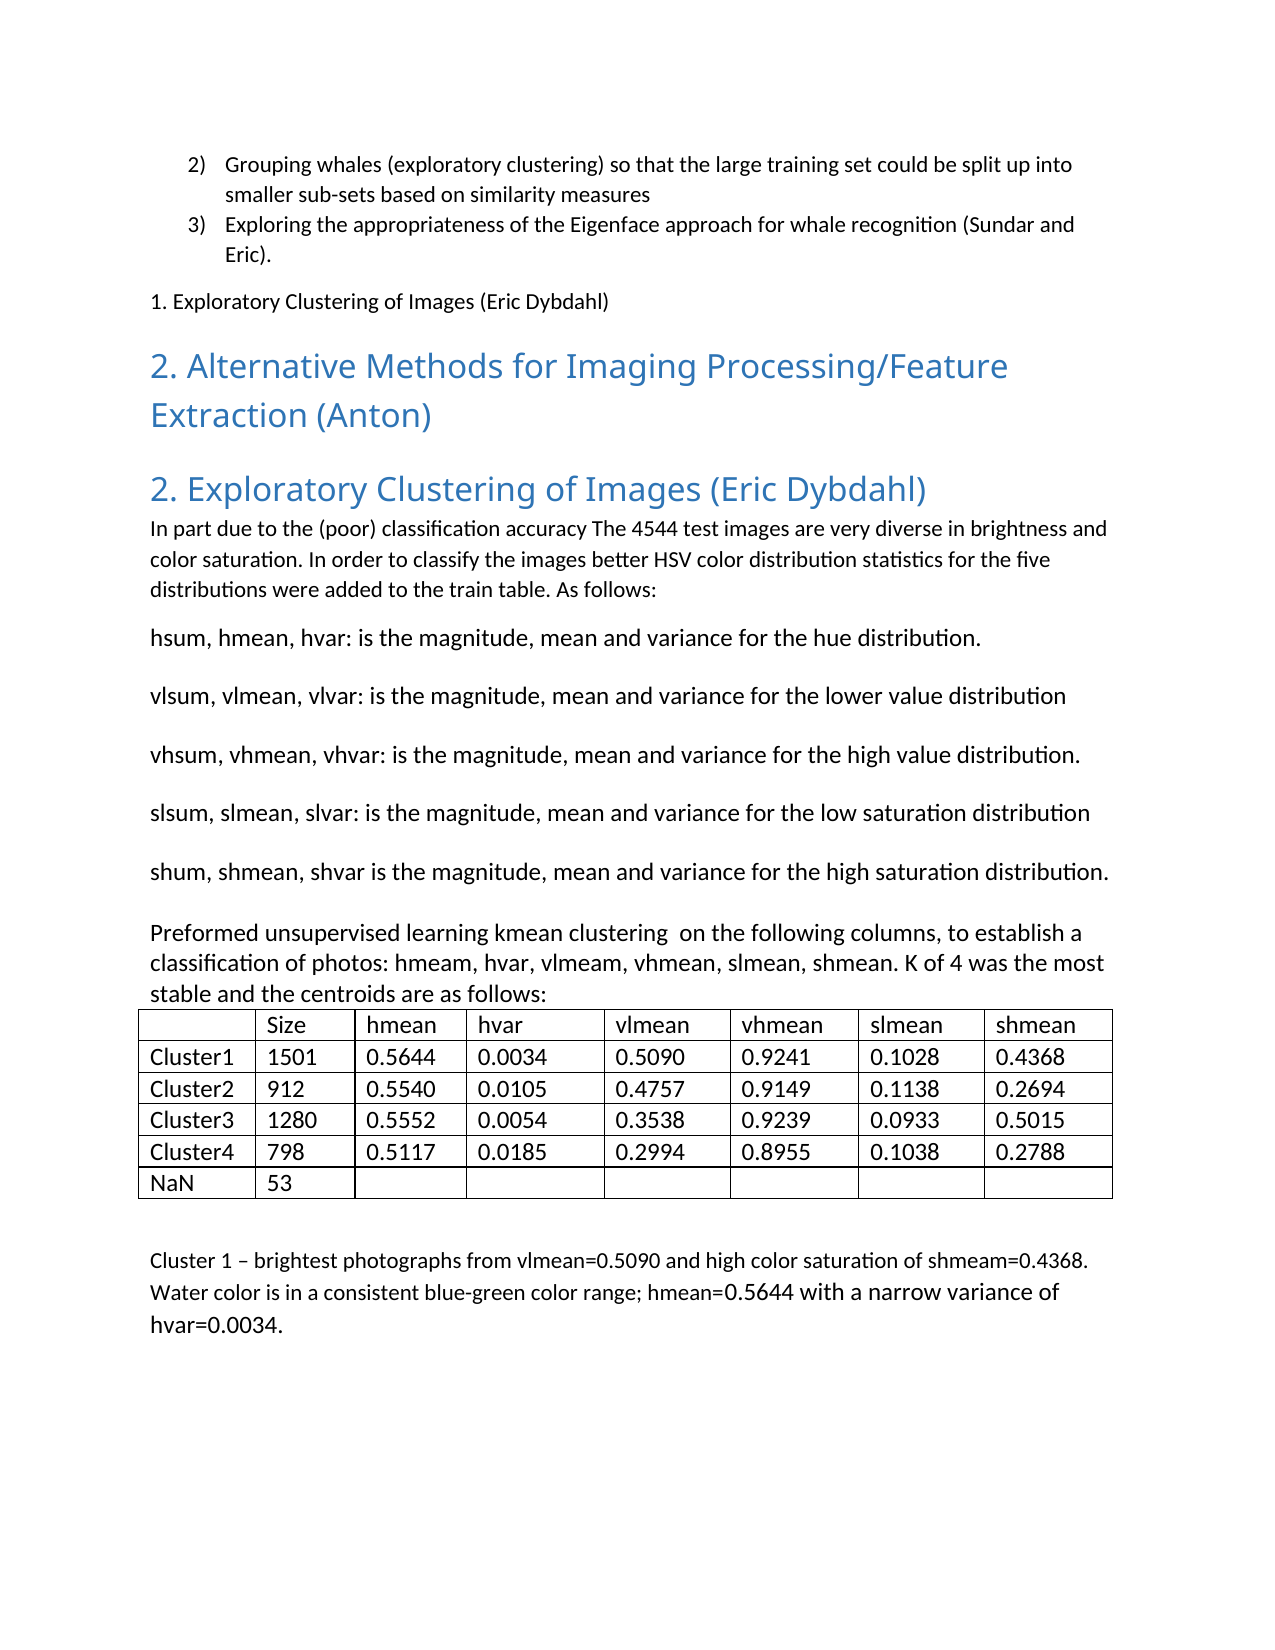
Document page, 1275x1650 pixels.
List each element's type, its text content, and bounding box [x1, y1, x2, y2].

table_header Size [256, 1010, 354, 1040]
table_cell 0.9239 [731, 1104, 858, 1135]
text Preformed unsupervised learning kmean clustering on the following columns, to establish a classification of photos: hmeam, hvar, vlmeam, vhmean, slmean, shmean. K of 4 was the most stable and the centroids are as follows: [150, 917, 1125, 1009]
table_cell Cluster4 [139, 1136, 255, 1166]
text Cluster 1 – brightest photographs from vlmean=0.5090 and high color saturation of shmeam=0.4368. Water color is in a consistent blue-green color range; hmean=0.5644 with a narrow variance of hvar=0.0034. [150, 1246, 1125, 1340]
table_cell 798 [256, 1136, 354, 1166]
table_cell [605, 1168, 730, 1198]
table_cell 0.4757 [605, 1073, 730, 1103]
table_cell 0.8955 [731, 1136, 858, 1166]
table_cell 0.0185 [467, 1136, 604, 1166]
table_cell 0.0054 [467, 1104, 604, 1135]
subtitle 2. Alternative Methods for Imaging Processing/Feature Extraction (Anton) [150, 343, 1125, 437]
table_cell 0.5540 [356, 1073, 466, 1103]
table_cell 0.9149 [731, 1073, 858, 1103]
text hsum, hmean, hvar: is the magnitude, mean and variance for the hue distribution. [150, 622, 1125, 652]
text 1. Exploratory Clustering of Images (Eric Dybdahl) [150, 287, 1125, 316]
table_cell 0.0034 [467, 1041, 604, 1072]
list Grouping whales (exploratory clustering) so that the large training set could be split up into smaller sub-sets based on similarity measures [187, 150, 1125, 208]
table_cell 1501 [256, 1041, 354, 1072]
table_header vhmean [731, 1010, 858, 1040]
table_cell 0.9241 [731, 1041, 858, 1072]
table_cell Cluster3 [139, 1104, 255, 1135]
text vhsum, vhmean, vhvar: is the magnitude, mean and variance for the high value distribution. [150, 739, 1125, 769]
table_cell 0.5015 [985, 1104, 1112, 1135]
table_header hvar [467, 1010, 604, 1040]
table_cell [859, 1168, 984, 1198]
table_cell 0.4368 [985, 1041, 1112, 1072]
subtitle 2. Exploratory Clustering of Images (Eric Dybdahl) [150, 466, 1125, 511]
table_cell 0.0105 [467, 1073, 604, 1103]
table_cell 0.5117 [356, 1136, 466, 1166]
table_cell 0.5090 [605, 1041, 730, 1072]
table_header [139, 1010, 255, 1040]
table_cell 0.1038 [859, 1136, 984, 1166]
table_cell NaN [139, 1168, 255, 1198]
table_cell Cluster1 [139, 1041, 255, 1072]
table_header slmean [859, 1010, 984, 1040]
table_cell 0.3538 [605, 1104, 730, 1135]
table_cell Cluster2 [139, 1073, 255, 1103]
table_cell 0.2788 [985, 1136, 1112, 1166]
table_cell [731, 1168, 858, 1198]
text vlsum, vlmean, vlvar: is the magnitude, mean and variance for the lower value distribution [150, 680, 1125, 711]
table_cell 53 [256, 1168, 354, 1198]
table_cell 912 [256, 1073, 354, 1103]
table_cell 0.2694 [985, 1073, 1112, 1103]
table_cell 0.1028 [859, 1041, 984, 1072]
table_cell 0.2994 [605, 1136, 730, 1166]
table_cell [356, 1168, 466, 1198]
table_cell 0.1138 [859, 1073, 984, 1103]
table_cell 0.5644 [356, 1041, 466, 1072]
table_cell 0.0933 [859, 1104, 984, 1135]
table_header shmean [985, 1010, 1112, 1040]
text shum, shmean, shvar is the magnitude, mean and variance for the high saturation distribution. [150, 856, 1125, 887]
text slsum, slmean, slvar: is the magnitude, mean and variance for the low saturation distribution [150, 797, 1125, 828]
table_header hmean [356, 1010, 466, 1040]
table_cell [985, 1168, 1112, 1198]
list Exploring the appropriateness of the Eigenface approach for whale recognition (Sundar and Eric). [187, 210, 1125, 269]
table_cell 1280 [256, 1104, 354, 1135]
text In part due to the (poor) classification accuracy The 4544 test images are very diverse in brightness and color saturation. In order to classify the images better HSV color distribution statistics for the five distributions were added to the train table. As follows: [150, 514, 1125, 603]
table_cell [467, 1168, 604, 1198]
table_header vlmean [605, 1010, 730, 1040]
table_cell 0.5552 [356, 1104, 466, 1135]
